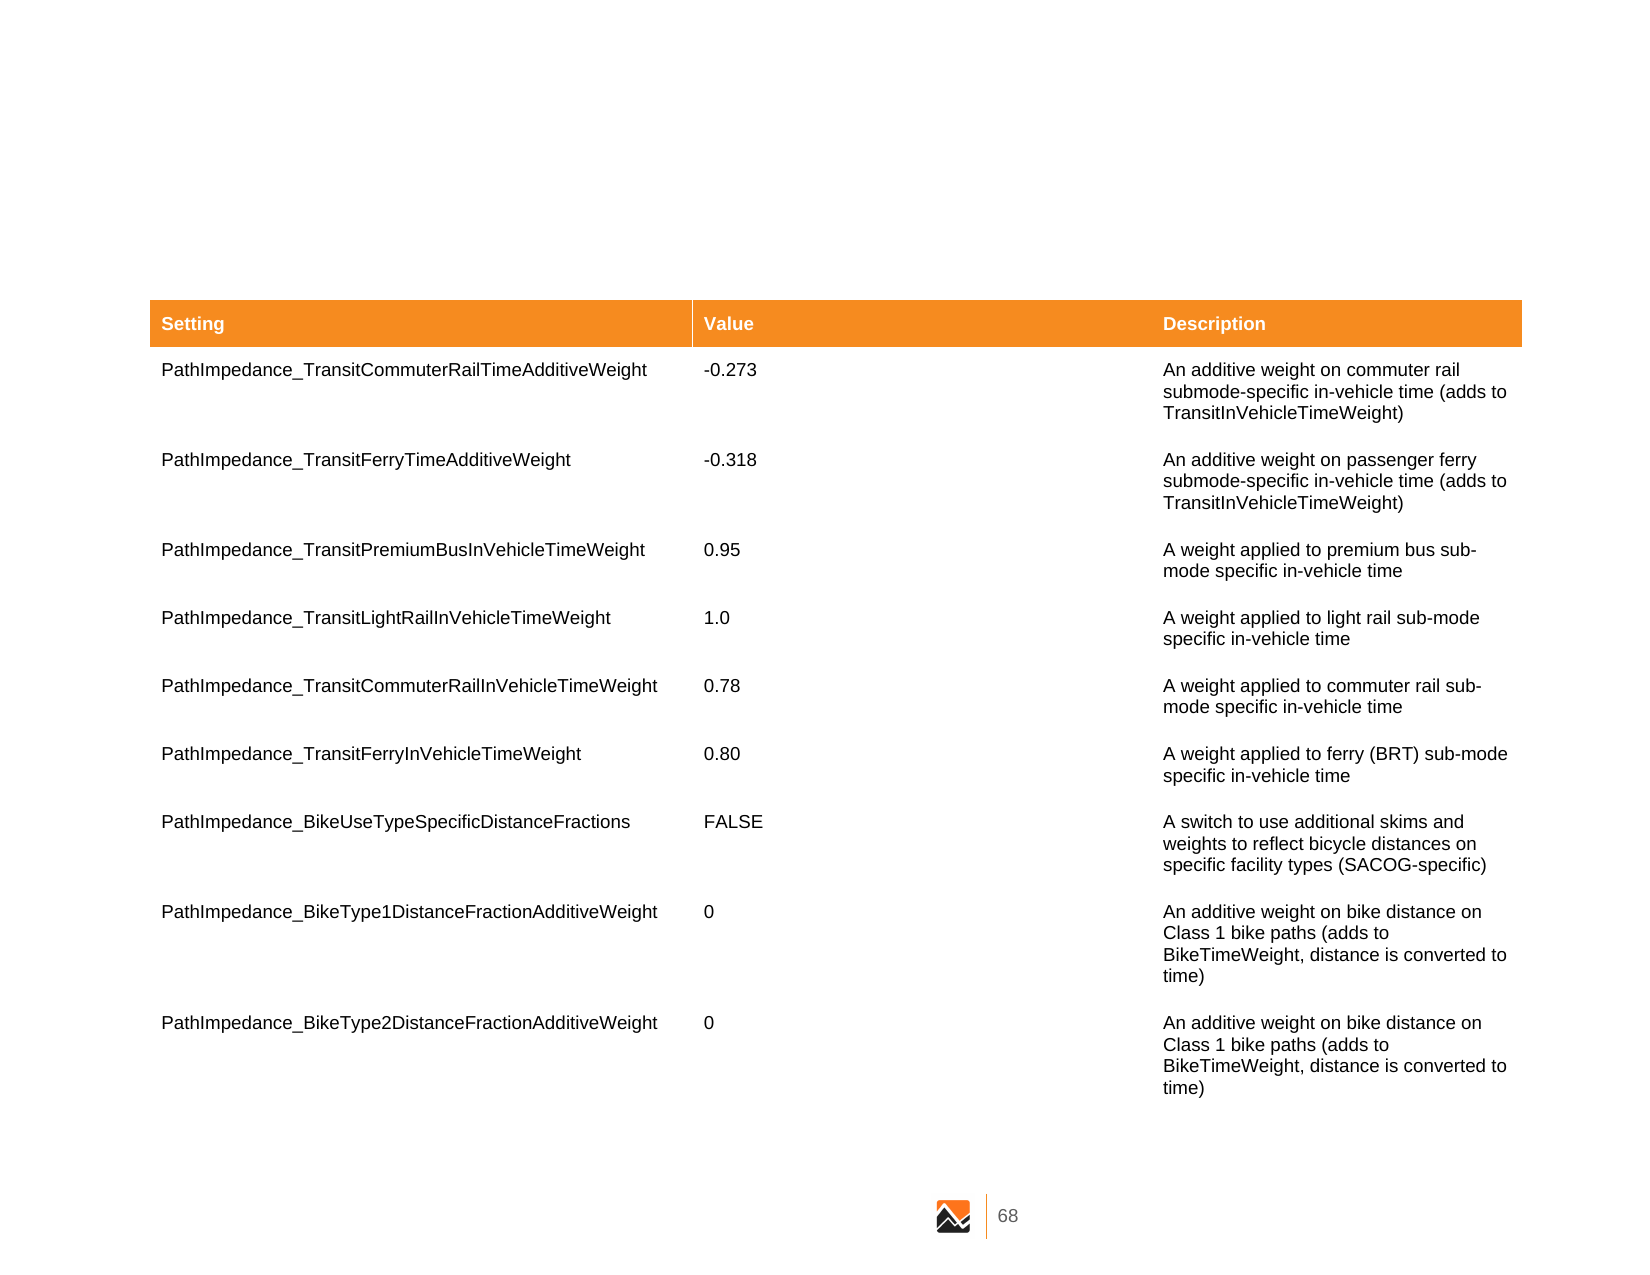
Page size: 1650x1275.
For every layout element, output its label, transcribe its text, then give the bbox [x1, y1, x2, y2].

table_cell An additive weight on bike distance on Class 1 bike paths (adds to BikeTimeWeight, distance is converted to time) [1152, 888, 1522, 999]
table_header Setting [150, 300, 692, 347]
table_cell FALSE [693, 799, 1152, 888]
picture [930, 1193, 975, 1239]
table_cell PathImpedance_BikeType2DistanceFractionAdditiveWeight [150, 999, 692, 1111]
table_cell A switch to use additional skims and weights to reflect bicycle distances on specific facility types (SACOG-specific) [1152, 799, 1522, 888]
table_cell PathImpedance_TransitCommuterRailInVehicleTimeWeight [150, 662, 692, 730]
table_cell An additive weight on passenger ferry submode-specific in-vehicle time (adds to TransitInVehicleTimeWeight) [1152, 436, 1522, 526]
table_cell -0.273 [693, 347, 1152, 436]
table_cell PathImpedance_TransitPremiumBusInVehicleTimeWeight [150, 526, 692, 594]
table_cell -0.318 [693, 436, 1152, 526]
table_cell PathImpedance_BikeUseTypeSpecificDistanceFractions [150, 799, 692, 888]
table_cell A weight applied to ferry (BRT) sub-mode specific in-vehicle time [1152, 730, 1522, 798]
table_cell PathImpedance_TransitFerryInVehicleTimeWeight [150, 730, 692, 798]
table_header Description [1152, 300, 1522, 347]
table_cell PathImpedance_BikeType1DistanceFractionAdditiveWeight [150, 888, 692, 999]
table_cell An additive weight on commuter rail submode-specific in-vehicle time (adds to TransitInVehicleTimeWeight) [1152, 347, 1522, 436]
table_cell 0.80 [693, 730, 1152, 798]
table_cell 1.0 [693, 594, 1152, 662]
table_cell 0 [693, 999, 1152, 1111]
table_cell A weight applied to premium bus sub-mode specific in-vehicle time [1152, 526, 1522, 594]
table_header Value [693, 300, 1152, 347]
table_cell 0.95 [693, 526, 1152, 594]
table_cell 0 [693, 888, 1152, 999]
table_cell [1152, 999, 1522, 1111]
table_cell PathImpedance_TransitCommuterRailTimeAdditiveWeight [150, 347, 692, 436]
table_cell A weight applied to light rail sub-mode specific in-vehicle time [1152, 594, 1522, 662]
table_cell 0.78 [693, 662, 1152, 730]
table_cell PathImpedance_TransitFerryTimeAdditiveWeight [150, 436, 692, 526]
table_cell A weight applied to commuter rail sub-mode specific in-vehicle time [1152, 662, 1522, 730]
table_cell PathImpedance_TransitLightRailInVehicleTimeWeight [150, 594, 692, 662]
